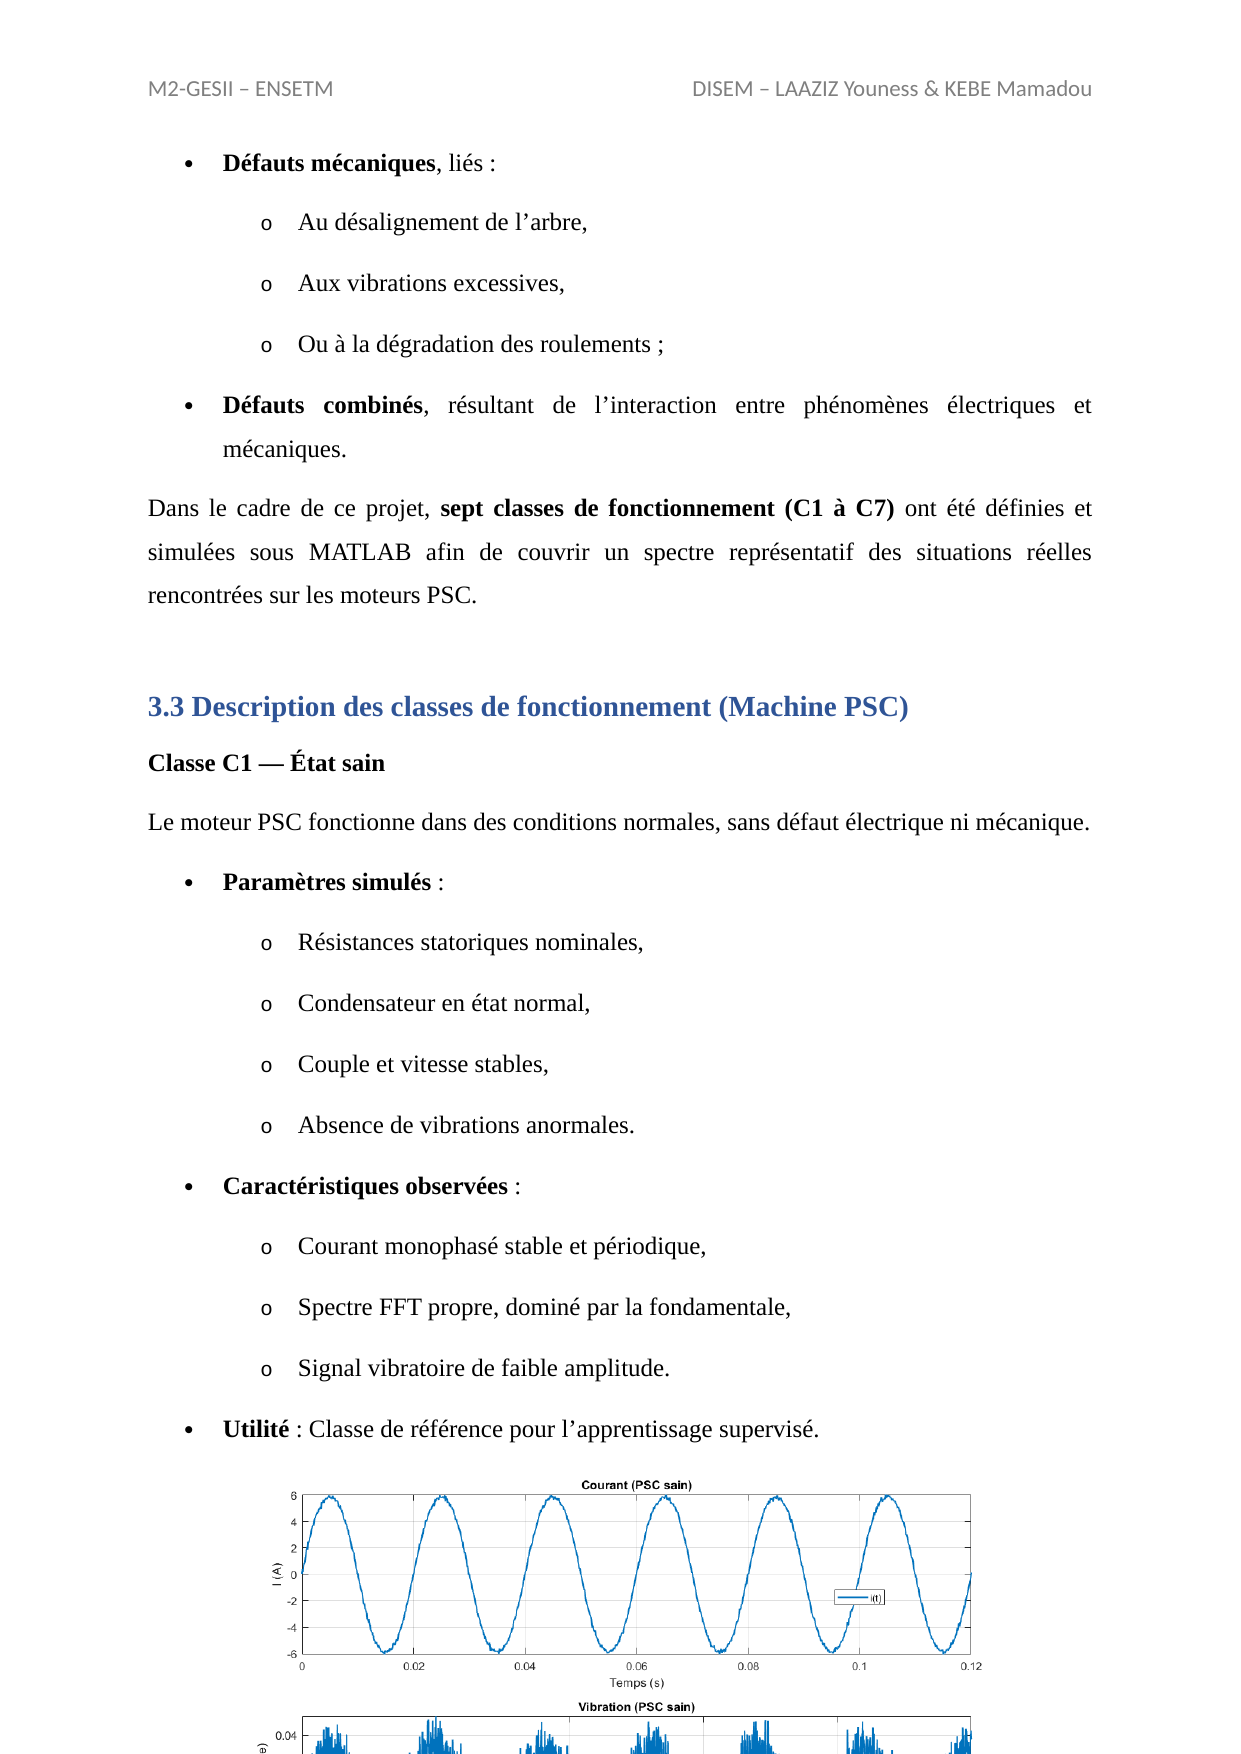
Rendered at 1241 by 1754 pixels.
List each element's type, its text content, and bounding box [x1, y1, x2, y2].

text Classe C1 — État sain [148, 748, 1093, 776]
list Spectre FFT propre, dominé par la fondamentale, [260, 1292, 1093, 1322]
list Caractéristiques observées : [185, 1171, 1093, 1200]
list Résistances statoriques nominales, [260, 927, 1093, 957]
list Absence de vibrations anormales. [260, 1110, 1093, 1140]
list Courant monophasé stable et périodique, [260, 1231, 1093, 1261]
list Au désalignement de l’arbre, [260, 207, 1093, 237]
text Le moteur PSC fonctionne dans des conditions normales, sans défaut électrique ni mécanique. [148, 807, 1093, 836]
list Défauts combinés, résultant de l’interaction entre phénomènes électriques et mécaniques. [185, 391, 1093, 462]
list Paramètres simulés : [185, 867, 1093, 896]
list Couple et vitesse stables, [260, 1049, 1093, 1079]
list Aux vibrations excessives, [260, 268, 1093, 298]
subtitle 3.3 Description des classes de fonctionnement (Machine PSC) [148, 689, 1093, 723]
list Ou à la dégradation des roulements ; [260, 329, 1093, 359]
list Condensateur en état normal, [260, 988, 1093, 1018]
list Utilité : Classe de référence pour l’apprentissage supervisé. [185, 1414, 1093, 1443]
list Signal vibratoire de faible amplitude. [260, 1353, 1093, 1383]
text Dans le cadre de ce projet, sept classes de fonctionnement (C1 à C7) ont été définies et simulées sous MATLAB afin de couvrir un spectre représentatif des situations réelles rencontrées sur les moteurs PSC. [148, 493, 1093, 608]
picture [246, 1473, 995, 1754]
list Défauts mécaniques, liés : [185, 148, 1093, 176]
